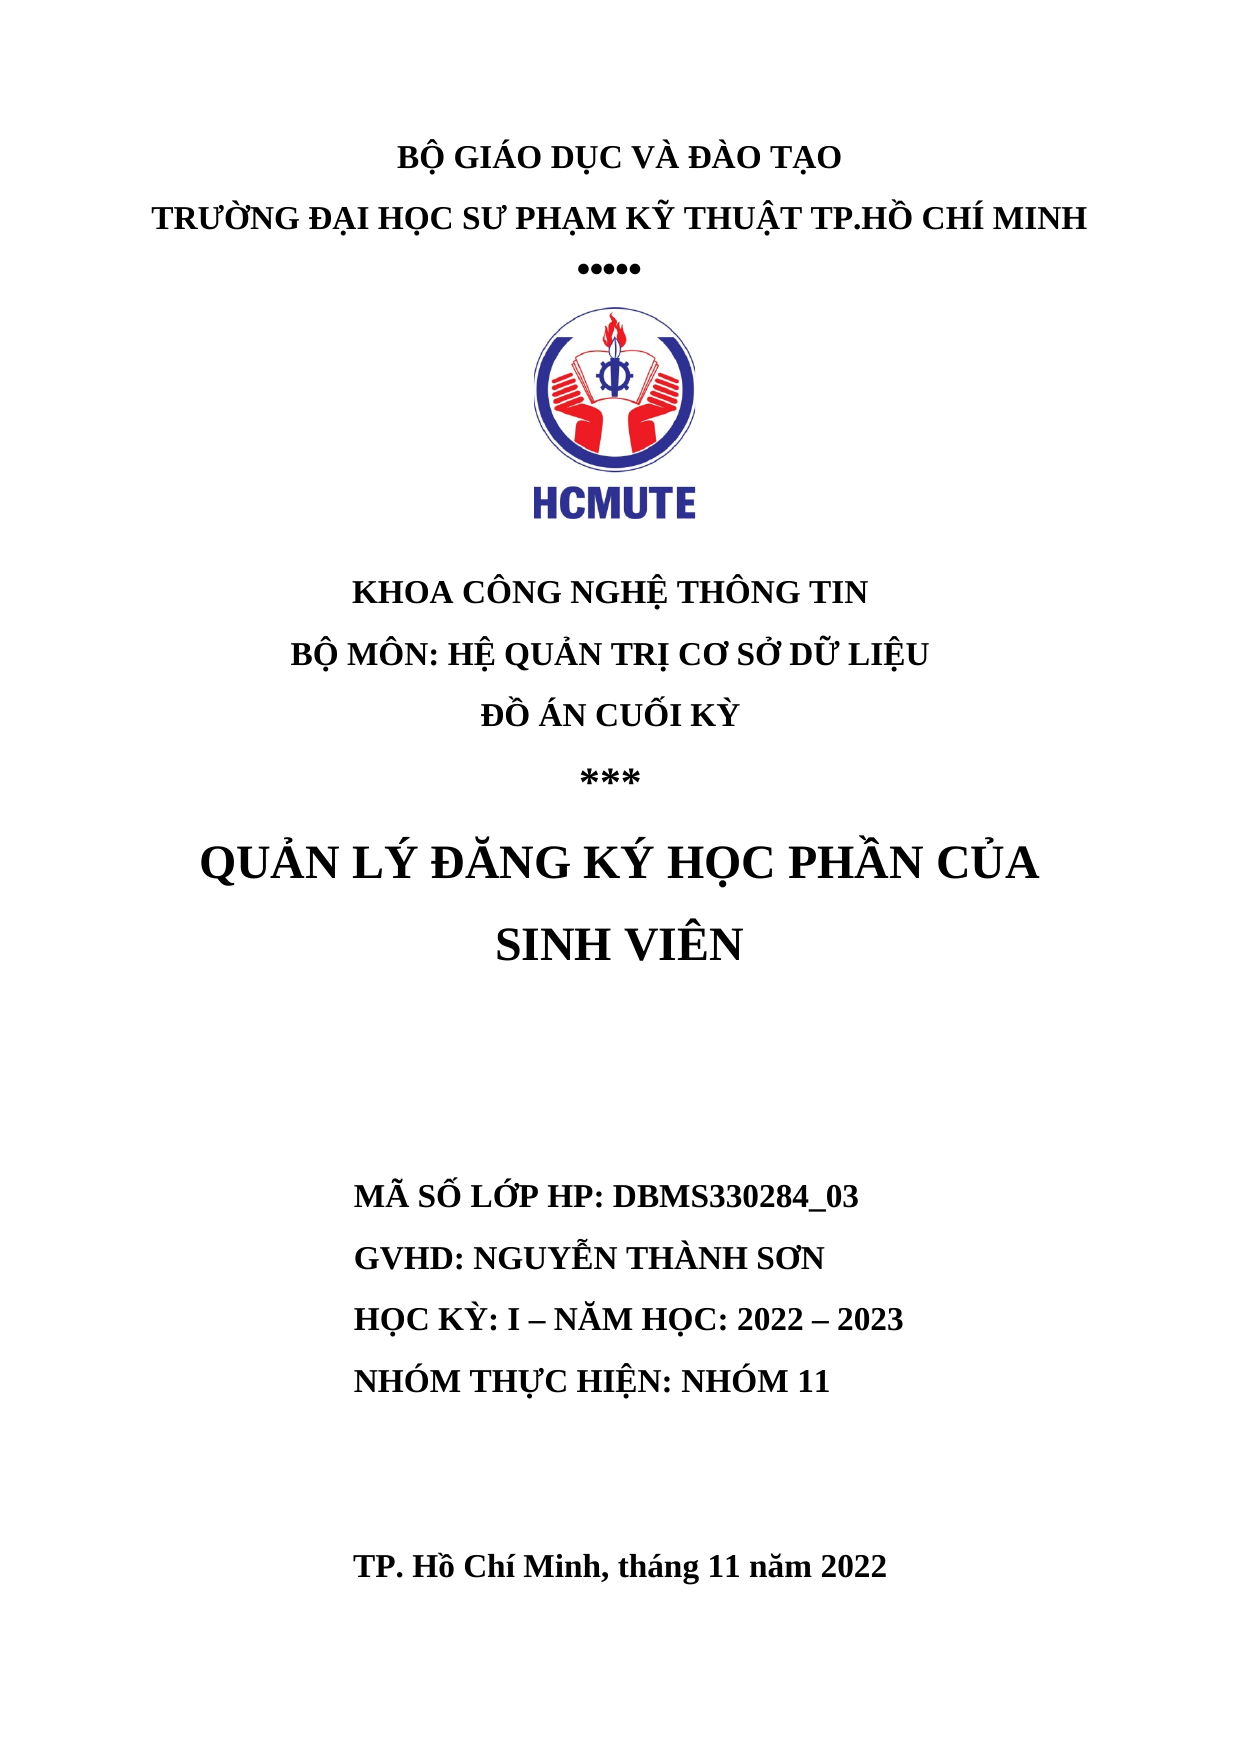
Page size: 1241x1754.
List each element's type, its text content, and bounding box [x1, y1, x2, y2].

text HỌC KỲ: I – NĂM HỌC: 2022 – 2023 [354, 1300, 1073, 1338]
text BỘ GIÁO DỤC VÀ ĐÀO TẠO [147, 137, 1092, 176]
text KHOA CÔNG NGHỆ THÔNG TIN [147, 572, 1073, 611]
text QUẢN LÝ ĐĂNG KÝ HỌC PHẦN CỦA SINH VIÊN [147, 833, 1092, 971]
picture [532, 307, 695, 517]
text MÃ SỐ LỚP HP: DBMS330284_03 [354, 1176, 1073, 1215]
text *** [147, 757, 1073, 805]
text ĐỒ ÁN CUỐI KỲ [147, 696, 1073, 734]
text TP. Hồ Chí Minh, tháng 11 năm 2022 [147, 1546, 1093, 1585]
text BỘ MÔN: HỆ QUẢN TRỊ CƠ SỞ DỮ LIỆU [147, 634, 1073, 672]
text TRƯỜNG ĐẠI HỌC SƯ PHẠM KỸ THUẬT TP.HỒ CHÍ MINH [147, 198, 1092, 236]
text GVHD: NGUYỄN THÀNH SƠN [354, 1238, 1073, 1276]
text NHÓM THỰC HIỆN: NHÓM 11 [354, 1361, 1073, 1400]
